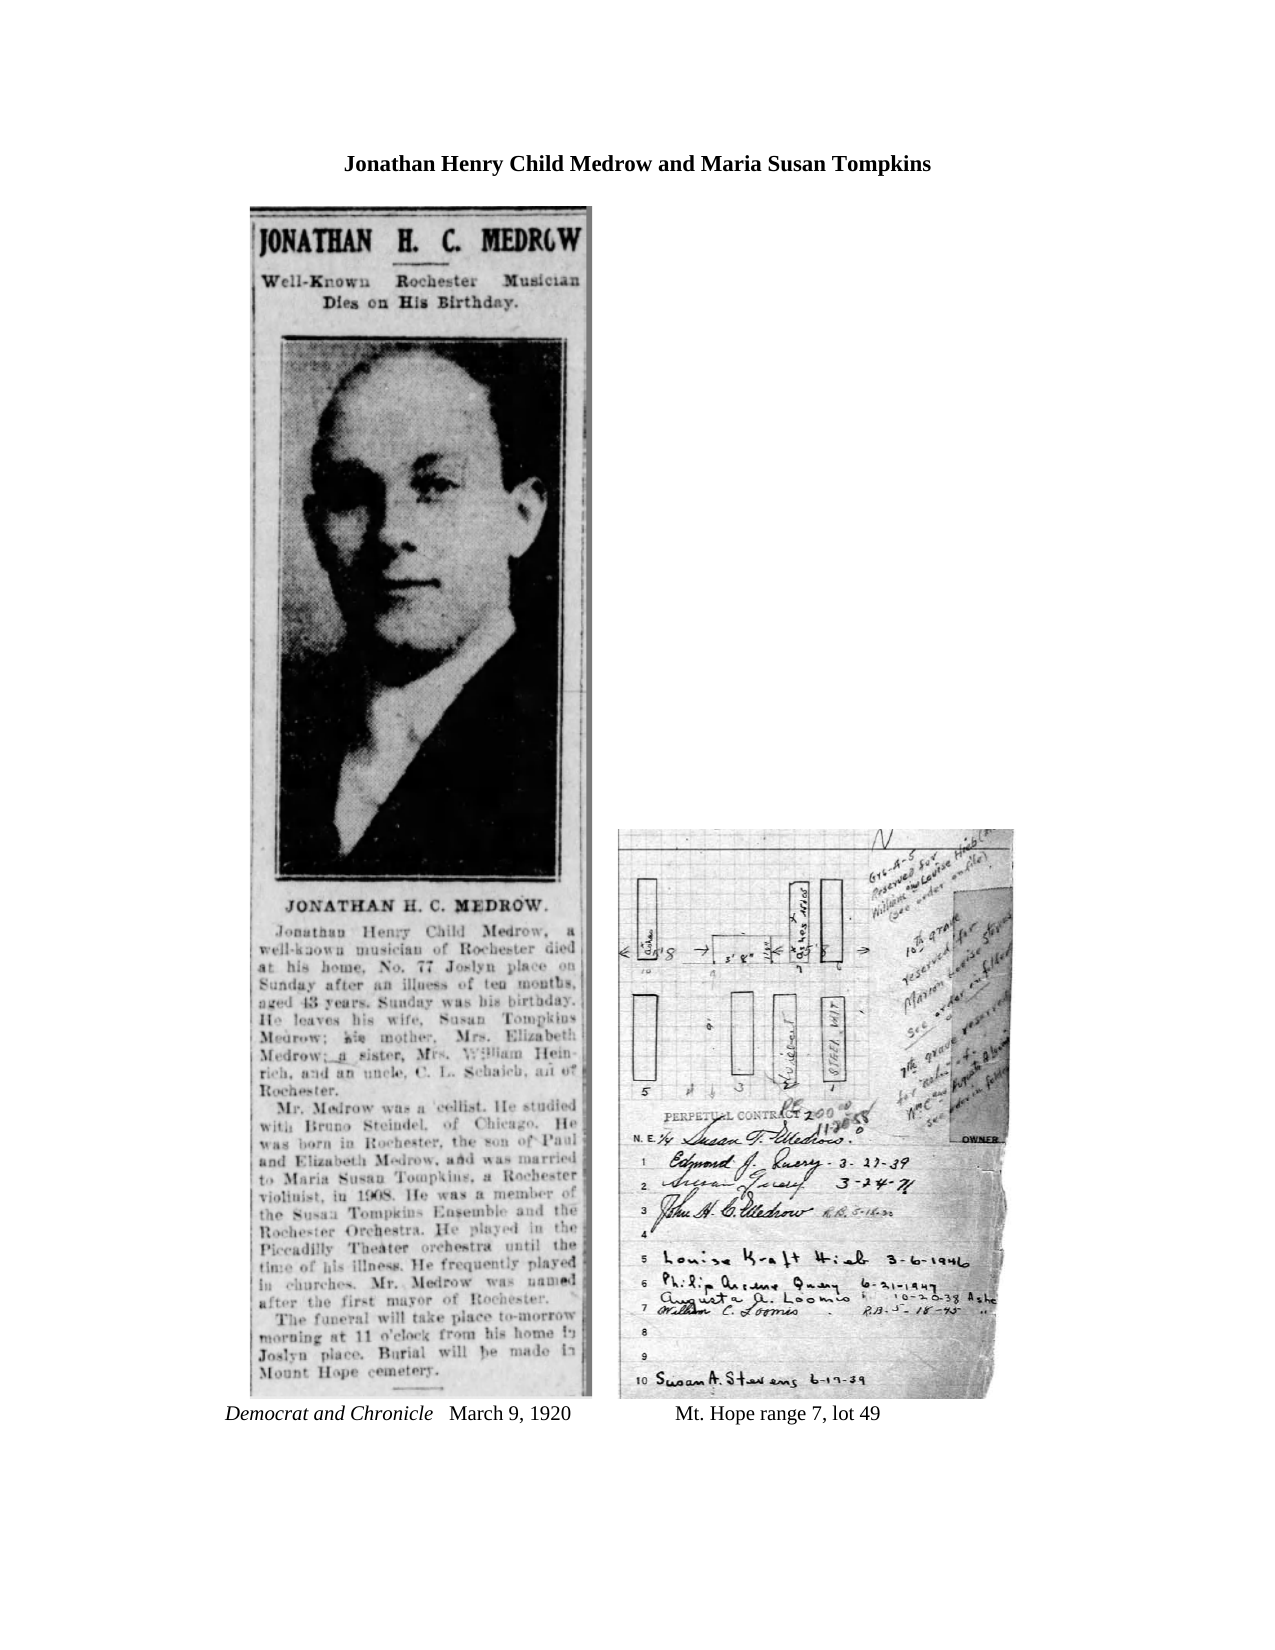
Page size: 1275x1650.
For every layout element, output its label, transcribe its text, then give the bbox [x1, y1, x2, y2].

text Jonathan Henry Child Medrow and Maria Susan Tompkins [150, 150, 1125, 176]
picture [249, 206, 593, 1399]
text Democrat and Chronicle March 9, 1920 Mt. Hope range 7, lot 49 [150, 1401, 1125, 1425]
picture [617, 829, 1026, 1399]
